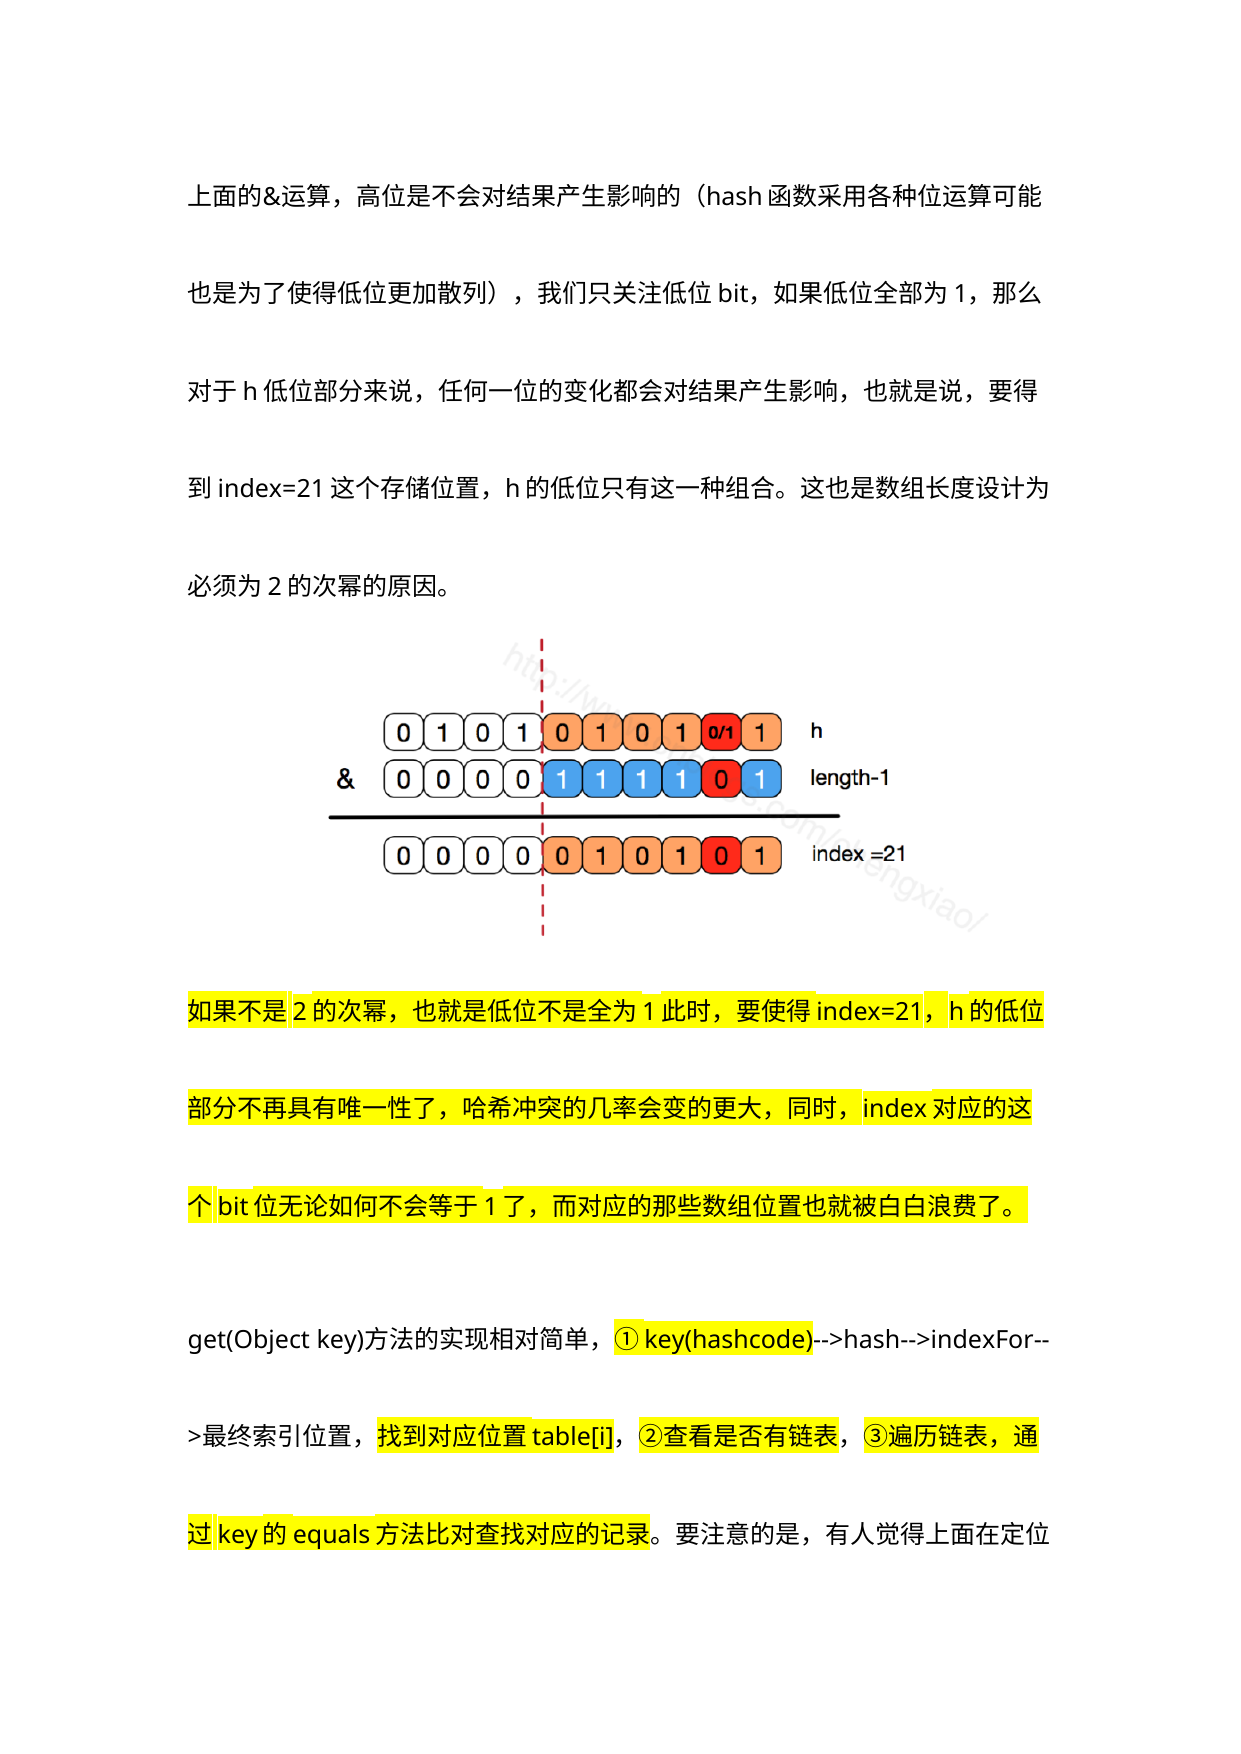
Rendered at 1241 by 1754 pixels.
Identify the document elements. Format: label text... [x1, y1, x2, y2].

text 如果不是2的次幂，也就是低位不是全为1此时，要使得index=21，h的低位部分不再具有唯一性了，哈希冲突的几率会变的更大，同时，index对应的这个bit位无论如何不会等于1了，而对应的那些数组位置也就被白白浪费了。 [187, 977, 1053, 1237]
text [187, 1305, 1053, 1565]
picture [187, 635, 1053, 944]
text 上面的&运算，高位是不会对结果产生影响的（hash函数采用各种位运算可能也是为了使得低位更加散列），我们只关注低位bit，如果低位全部为1，那么对于h低位部分来说，任何一位的变化都会对结果产生影响，也就是说，要得到index=21这个存储位置，h的低位只有这一种组合。这也是数组长度设计为必须为2的次幂的原因。 [187, 162, 1053, 617]
